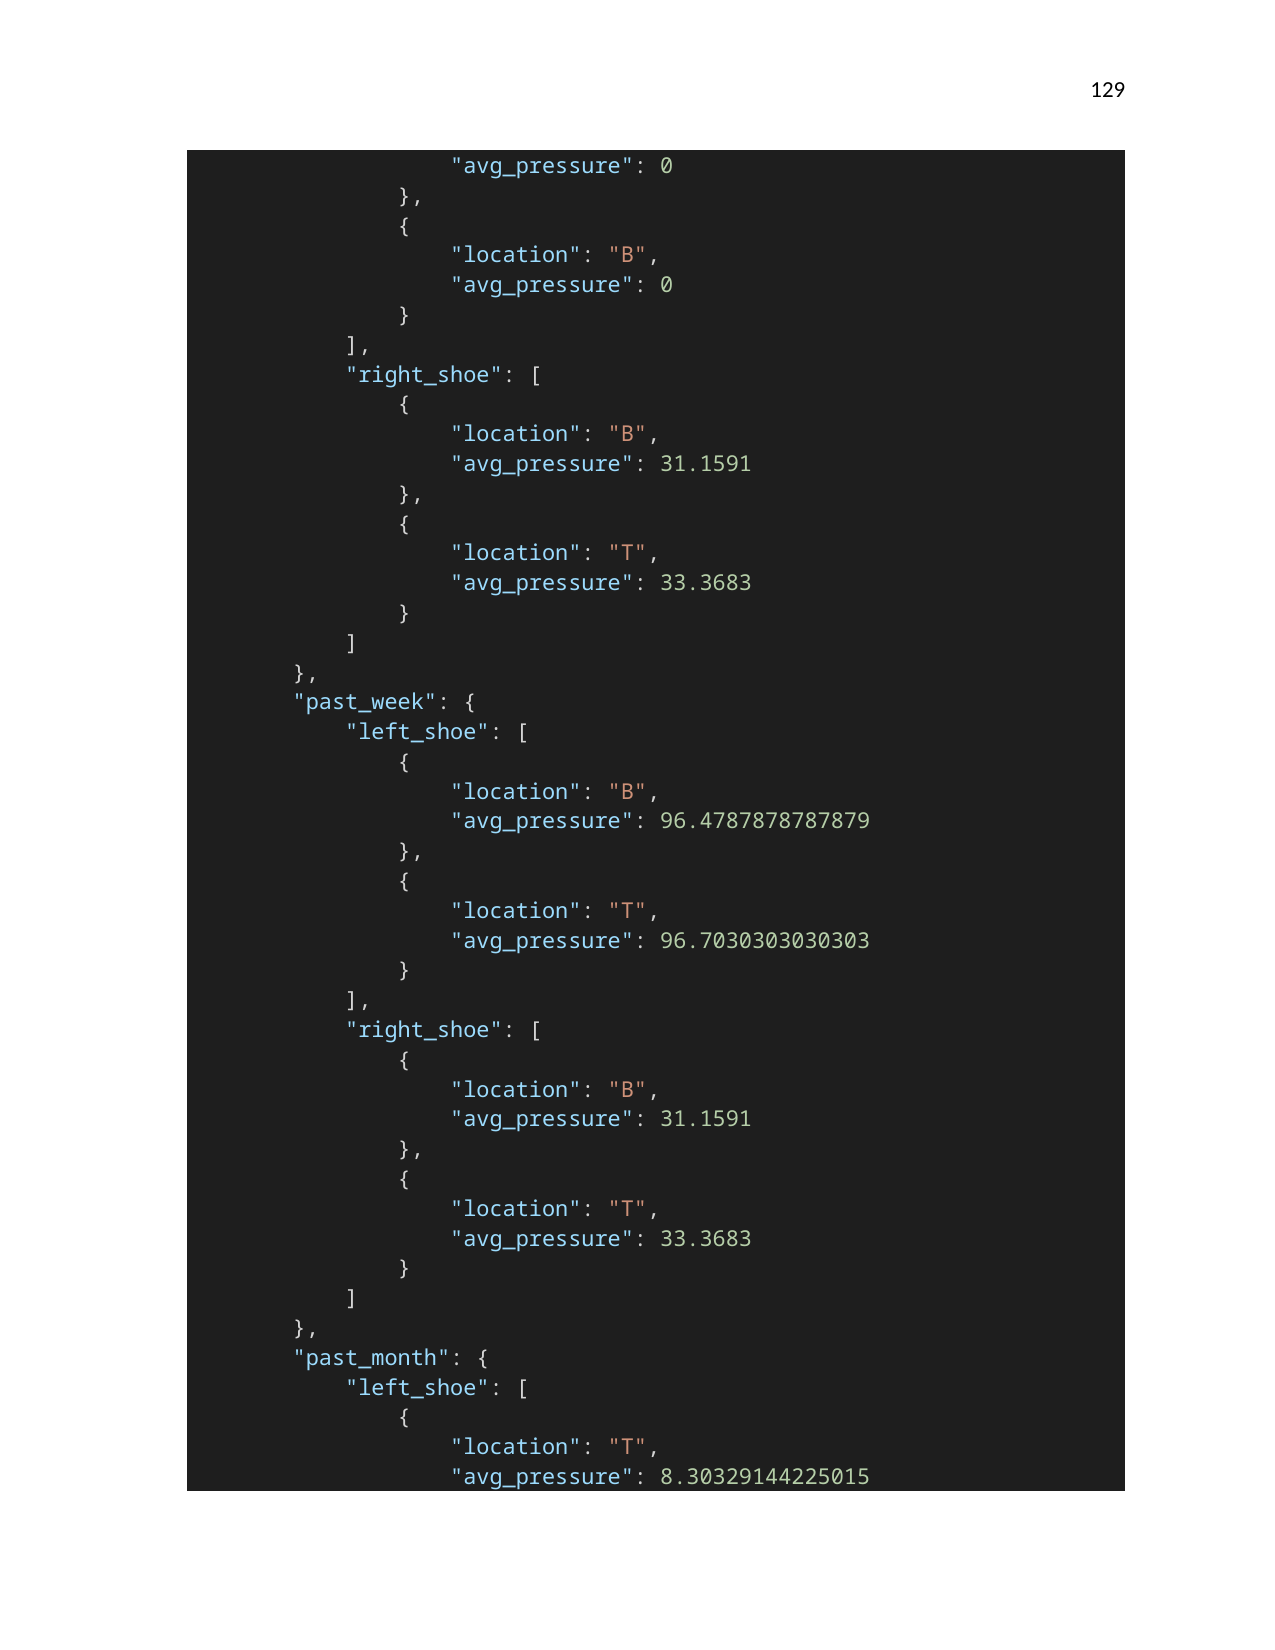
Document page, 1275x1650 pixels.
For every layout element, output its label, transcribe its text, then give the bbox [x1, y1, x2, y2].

text "right_shoe": [ [187, 1014, 1125, 1044]
text "location": "B", [187, 1073, 1125, 1103]
text "avg_pressure": 0 [187, 150, 1125, 180]
text } [187, 954, 1125, 984]
text { [187, 507, 1125, 537]
text "past_month": { [187, 1342, 1125, 1371]
text }, [187, 835, 1125, 865]
text "avg_pressure": 33.3683 [187, 567, 1125, 597]
text "right_shoe": [ [187, 358, 1125, 388]
text }, [187, 478, 1125, 507]
text "location": "B", [187, 776, 1125, 805]
text "location": "T", [187, 1431, 1125, 1461]
text } [187, 299, 1125, 329]
text "avg_pressure": 0 [187, 269, 1125, 299]
text }, [187, 180, 1125, 209]
text "avg_pressure": 31.1591 [187, 1103, 1125, 1133]
text "location": "T", [187, 895, 1125, 924]
text }, [187, 1133, 1125, 1163]
text "past_week": { [187, 686, 1125, 716]
text } [187, 1252, 1125, 1282]
text { [187, 209, 1125, 239]
text { [187, 1401, 1125, 1431]
text { [187, 1044, 1125, 1073]
text ] [187, 627, 1125, 656]
text } [187, 597, 1125, 627]
text "left_shoe": [ [187, 716, 1125, 746]
text "avg_pressure": 8.30329144225015 [187, 1461, 1125, 1491]
text }, [187, 656, 1125, 686]
text ] [187, 1282, 1125, 1312]
text "location": "T", [187, 537, 1125, 567]
text "location": "B", [187, 239, 1125, 269]
text "avg_pressure": 96.7030303030303 [187, 924, 1125, 954]
text }, [187, 1312, 1125, 1342]
text { [187, 865, 1125, 895]
text "avg_pressure": 31.1591 [187, 448, 1125, 478]
text "location": "B", [187, 418, 1125, 448]
text { [187, 746, 1125, 776]
text { [187, 388, 1125, 418]
text ], [187, 329, 1125, 358]
text { [187, 1163, 1125, 1193]
text "avg_pressure": 33.3683 [187, 1222, 1125, 1252]
text ], [187, 984, 1125, 1014]
text "left_shoe": [ [187, 1371, 1125, 1401]
text "location": "T", [187, 1193, 1125, 1222]
text "avg_pressure": 96.4787878787879 [187, 805, 1125, 835]
